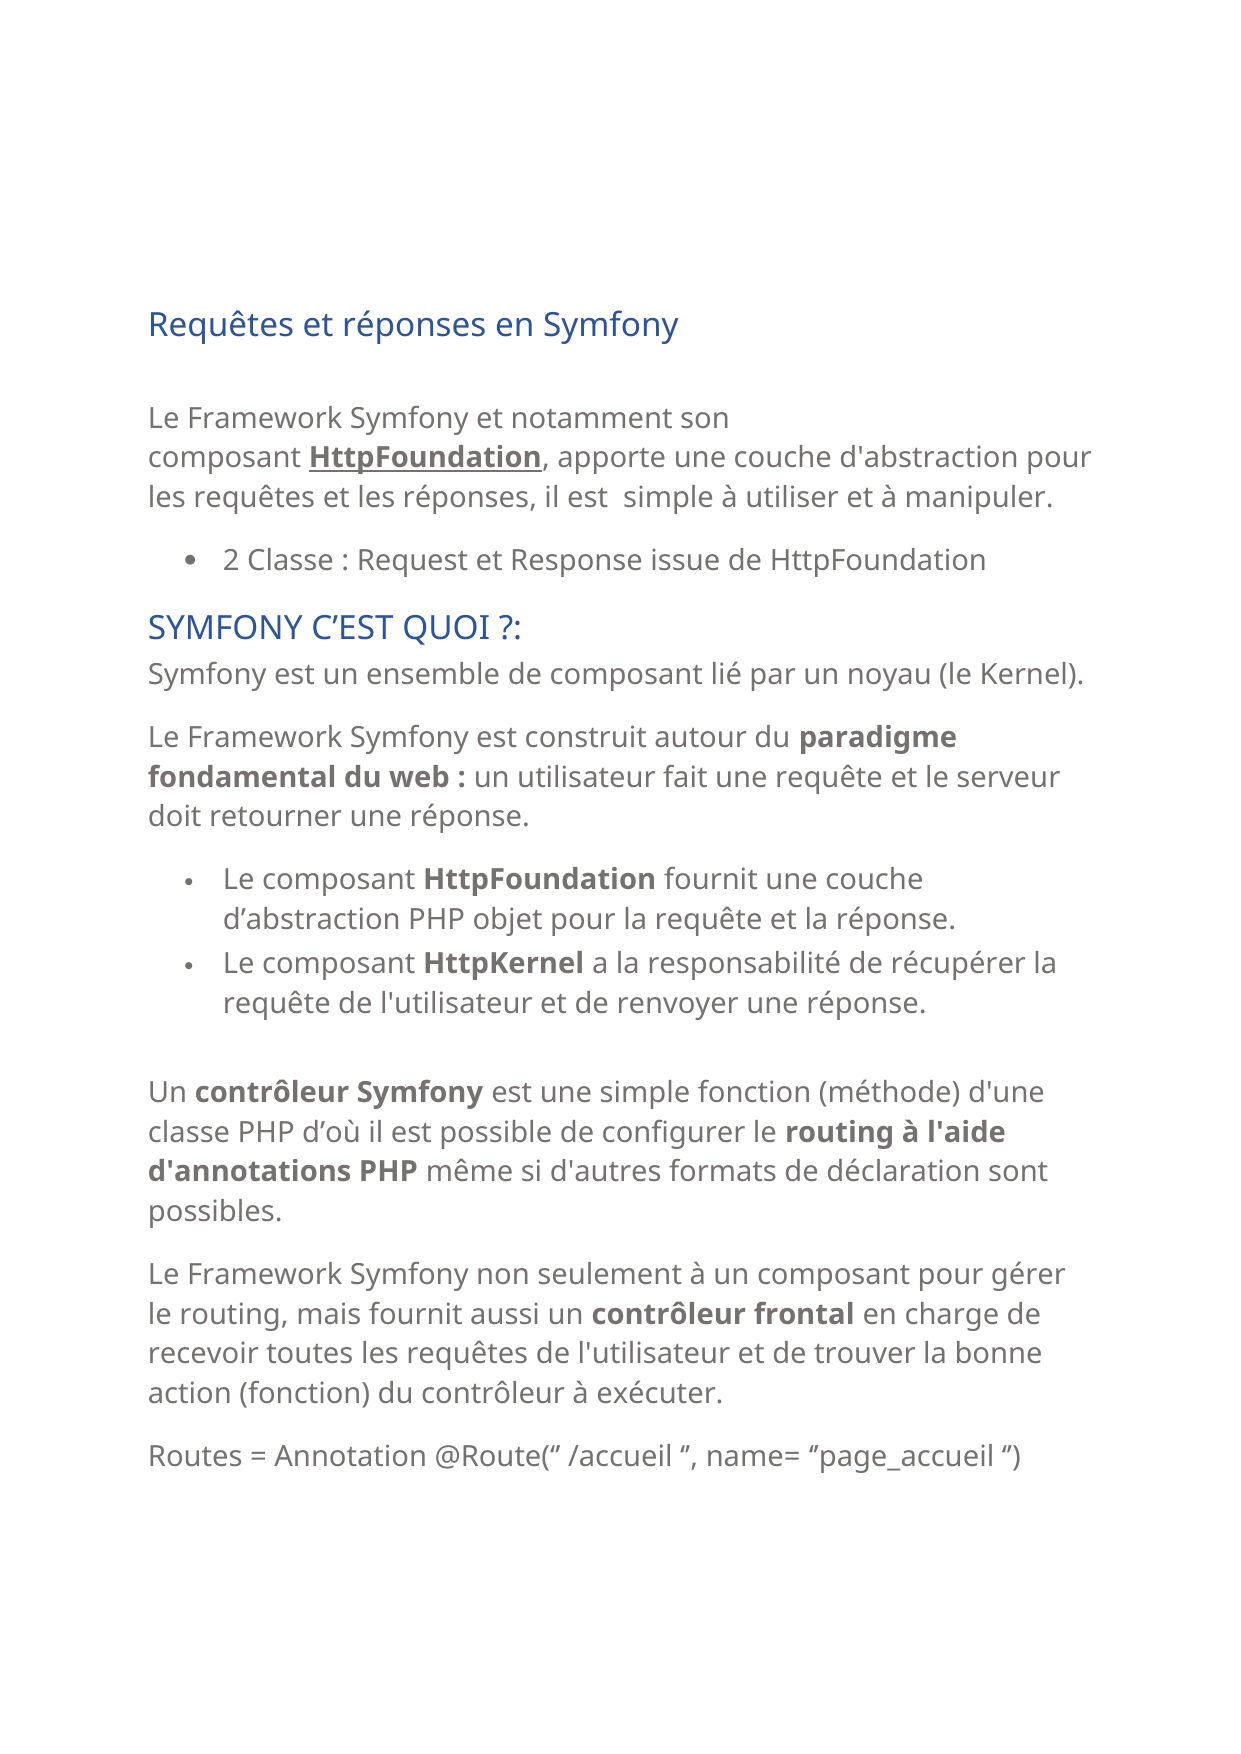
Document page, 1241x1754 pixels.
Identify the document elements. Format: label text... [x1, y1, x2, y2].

text Un contrôleur Symfony est une simple fonction (méthode) d'une classe PHP d’où il est possible de configurer le routing à l'aide d'annotations PHP même si d'autres formats de déclaration sont possibles. [148, 1071, 1093, 1230]
text Routes = Annotation @Route(‘’ /accueil ‘’, name= ‘’page_accueil ‘’) [148, 1436, 1093, 1475]
text Le Framework Symfony et notamment son composant HttpFoundation, apporte une couche d'abstraction pour les requêtes et les réponses, il est simple à utiliser et à manipuler. [148, 397, 1093, 516]
text Le Framework Symfony est construit autour du paradigme fondamental du web : un utilisateur fait une requête et le serveur doit retourner une réponse. [148, 716, 1093, 835]
list Le composant HttpFoundation fournit une couche d’abstraction PHP objet pour la requête et la réponse. [185, 859, 1093, 938]
subtitle Requêtes et réponses en Symfony [148, 301, 1093, 346]
text Symfony est un ensemble de composant lié par un noyau (le Kernel). [148, 653, 1093, 693]
list 2 Classe : Request et Response issue de HttpFoundation [185, 539, 1093, 579]
text Le Framework Symfony non seulement à un composant pour gérer le routing, mais fournit aussi un contrôleur frontal en charge de recevoir toutes les requêtes de l'utilisateur et de trouver la bonne action (fonction) du contrôleur à exécuter. [148, 1253, 1093, 1412]
list Le composant HttpKernel a la responsabilité de récupérer la requête de l'utilisateur et de renvoyer une réponse. [185, 943, 1093, 1022]
subtitle SYMFONY C’EST QUOI ?: [148, 604, 1093, 649]
